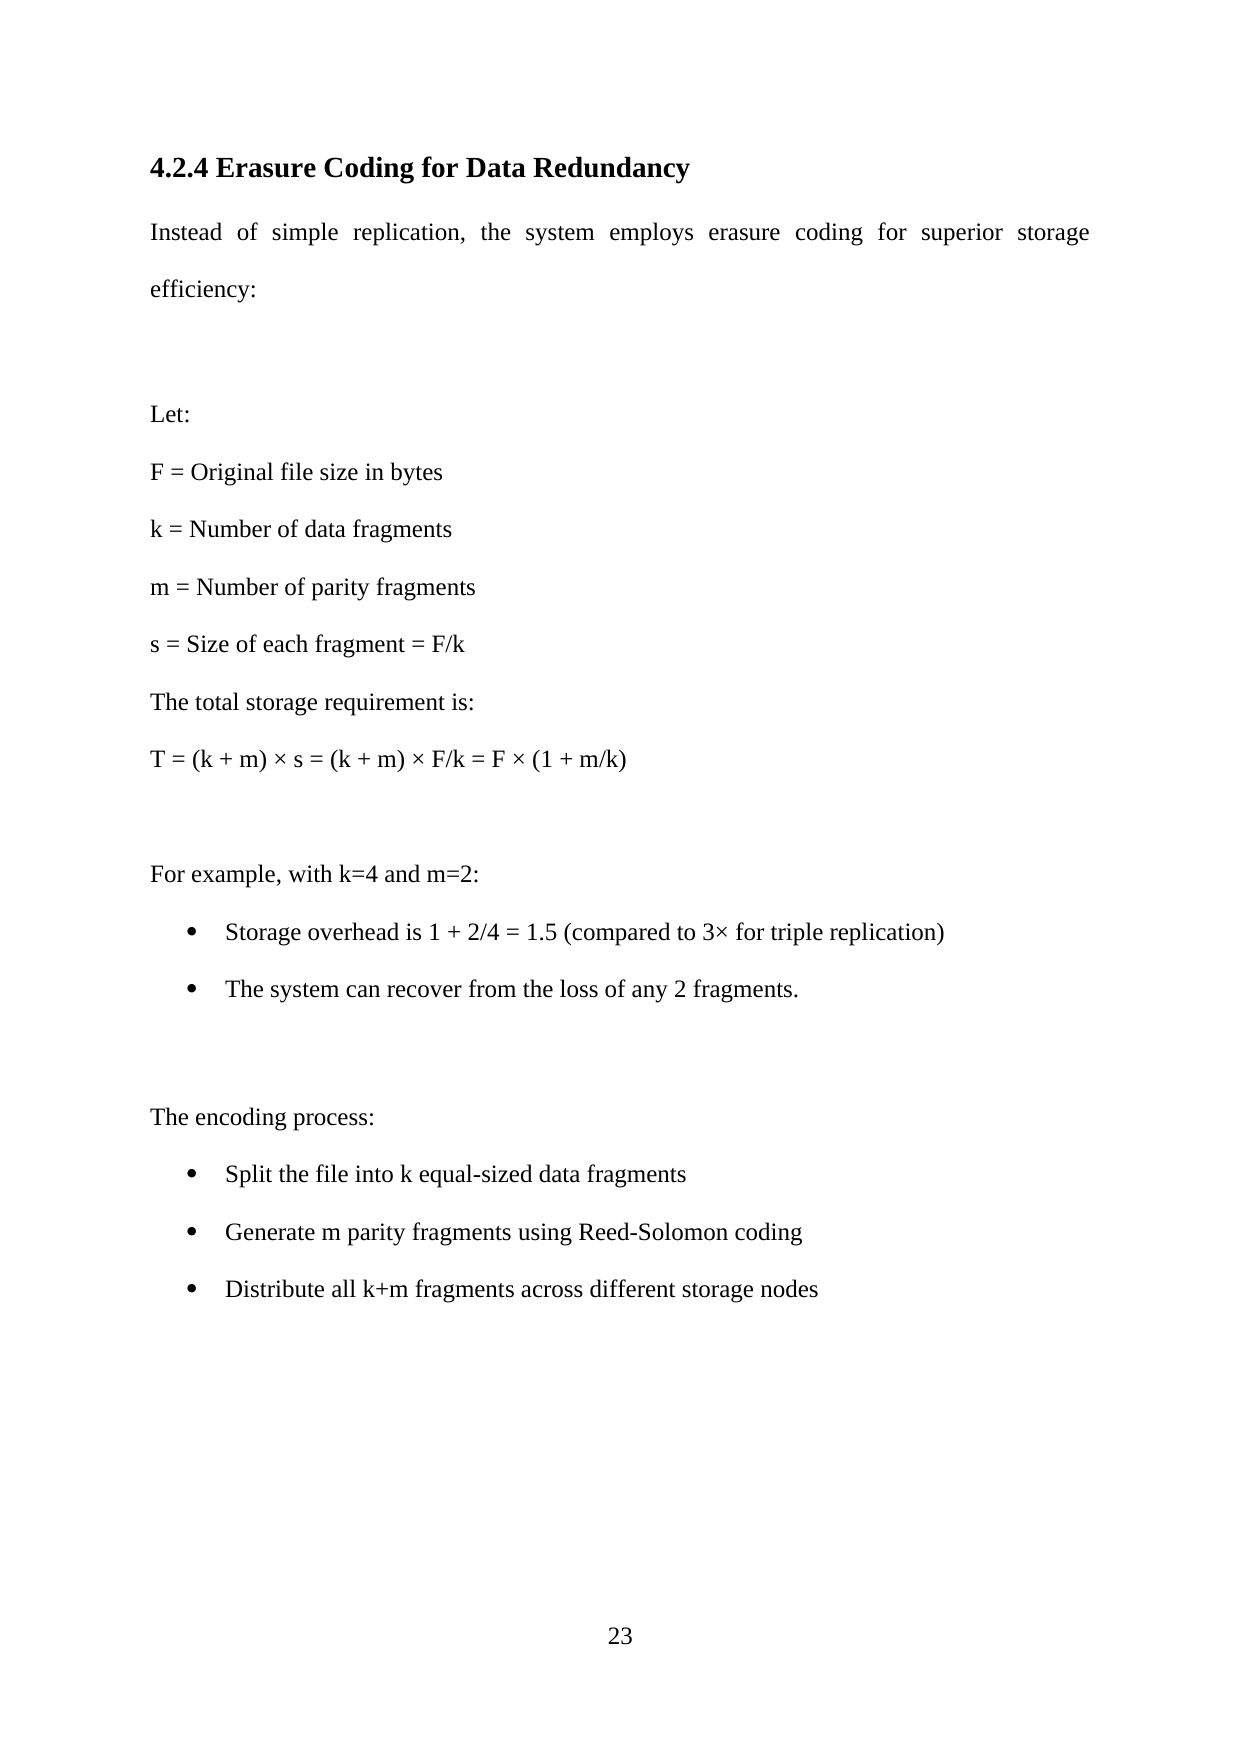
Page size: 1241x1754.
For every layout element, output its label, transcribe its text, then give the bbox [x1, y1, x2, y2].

text The total storage requirement is: [150, 687, 1090, 715]
list Generate m parity fragments using Reed-Solomon coding [187, 1217, 1090, 1245]
text k = Number of data fragments [150, 514, 1090, 543]
text Instead of simple replication, the system employs erasure coding for superior storage efficiency: [150, 217, 1090, 303]
text The encoding process: [150, 1102, 1090, 1130]
text Let: [150, 399, 1090, 428]
list Distribute all k+m fragments across different storage nodes [187, 1274, 1090, 1303]
list The system can recover from the loss of any 2 fragments. [187, 974, 1090, 1003]
list Split the file into k equal-sized data fragments [187, 1159, 1090, 1188]
text For example, with k=4 and m=2: [150, 859, 1090, 888]
text F = Original file size in bytes [150, 457, 1090, 485]
list Storage overhead is 1 + 2/4 = 1.5 (compared to 3× for triple replication) [187, 917, 1090, 945]
text 4.2.4 Erasure Coding for Data Redundancy [150, 150, 1090, 183]
text s = Size of each fragment = F/k [150, 629, 1090, 658]
text m = Number of parity fragments [150, 572, 1090, 600]
text T = (k + m) × s = (k + m) × F/k = F × (1 + m/k) [150, 744, 1090, 773]
